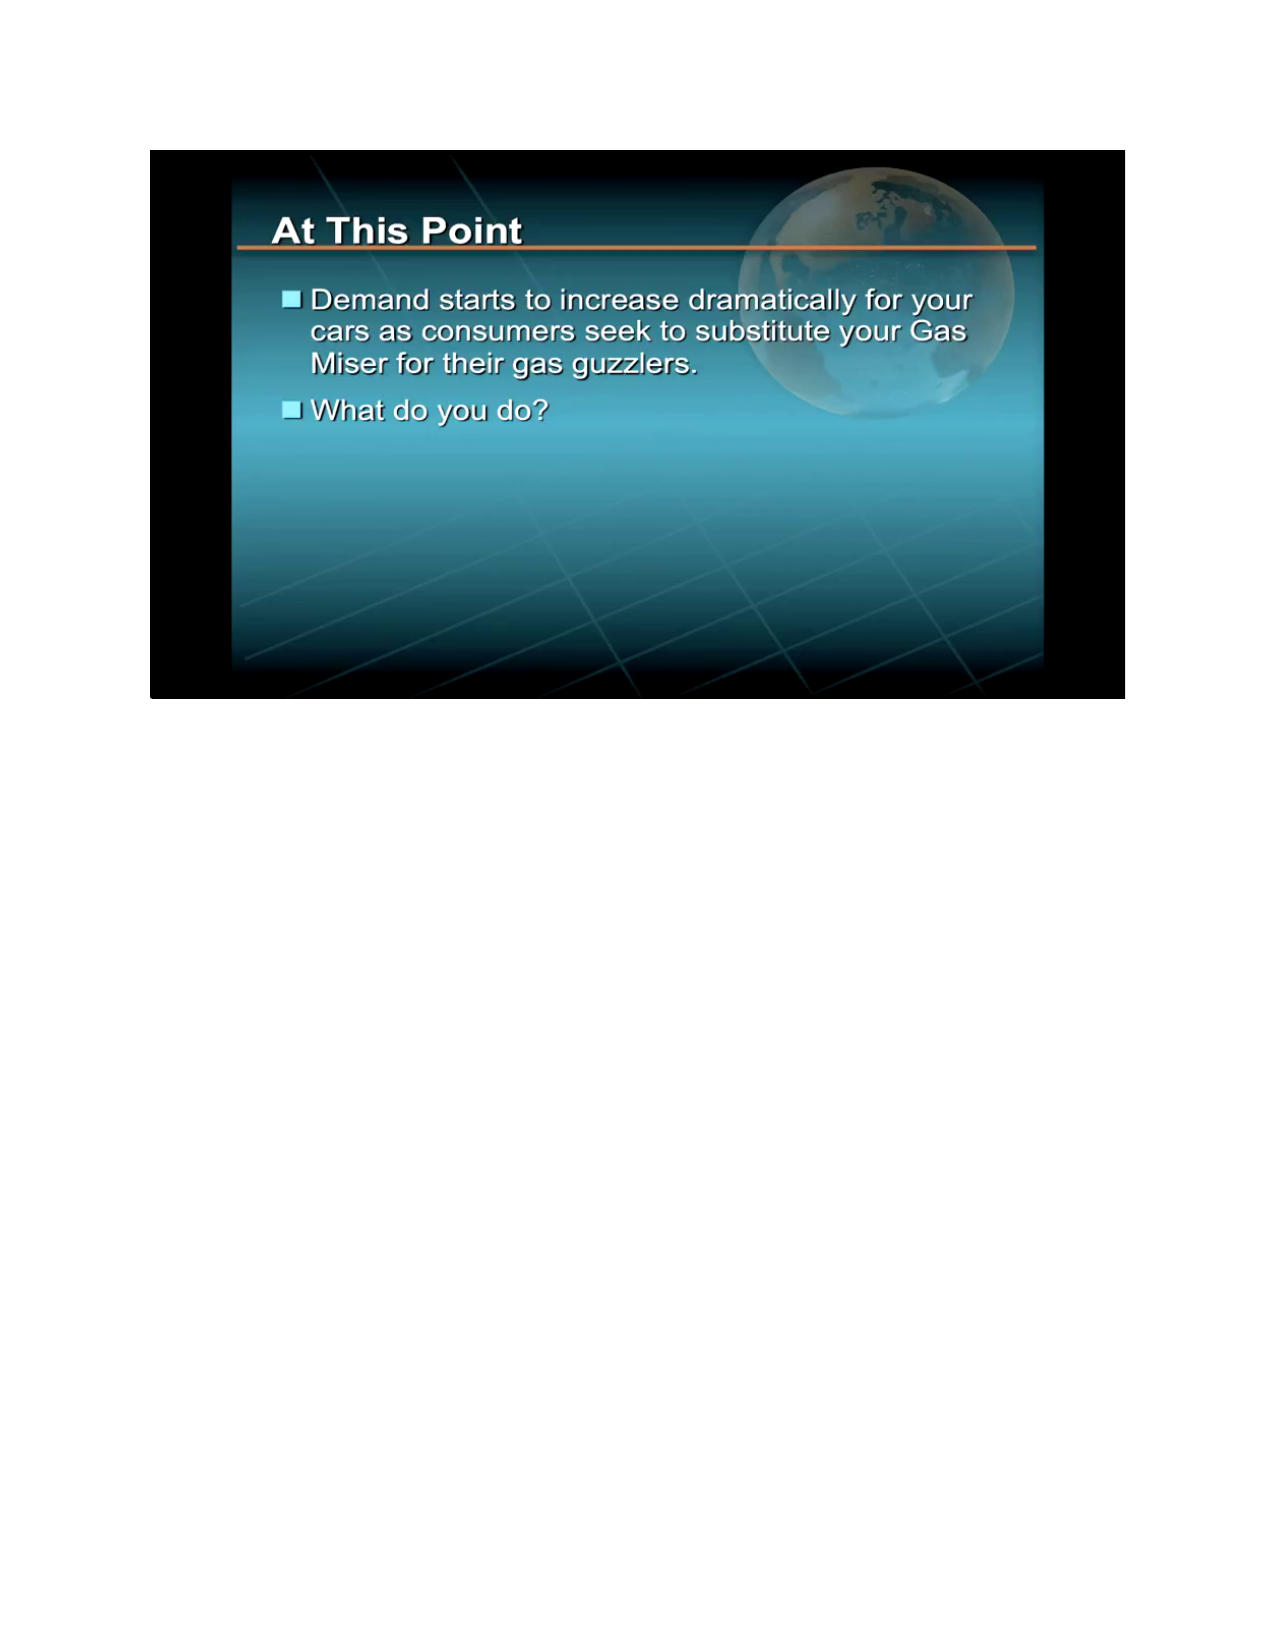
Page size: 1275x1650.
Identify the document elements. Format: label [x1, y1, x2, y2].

picture [150, 150, 1125, 699]
